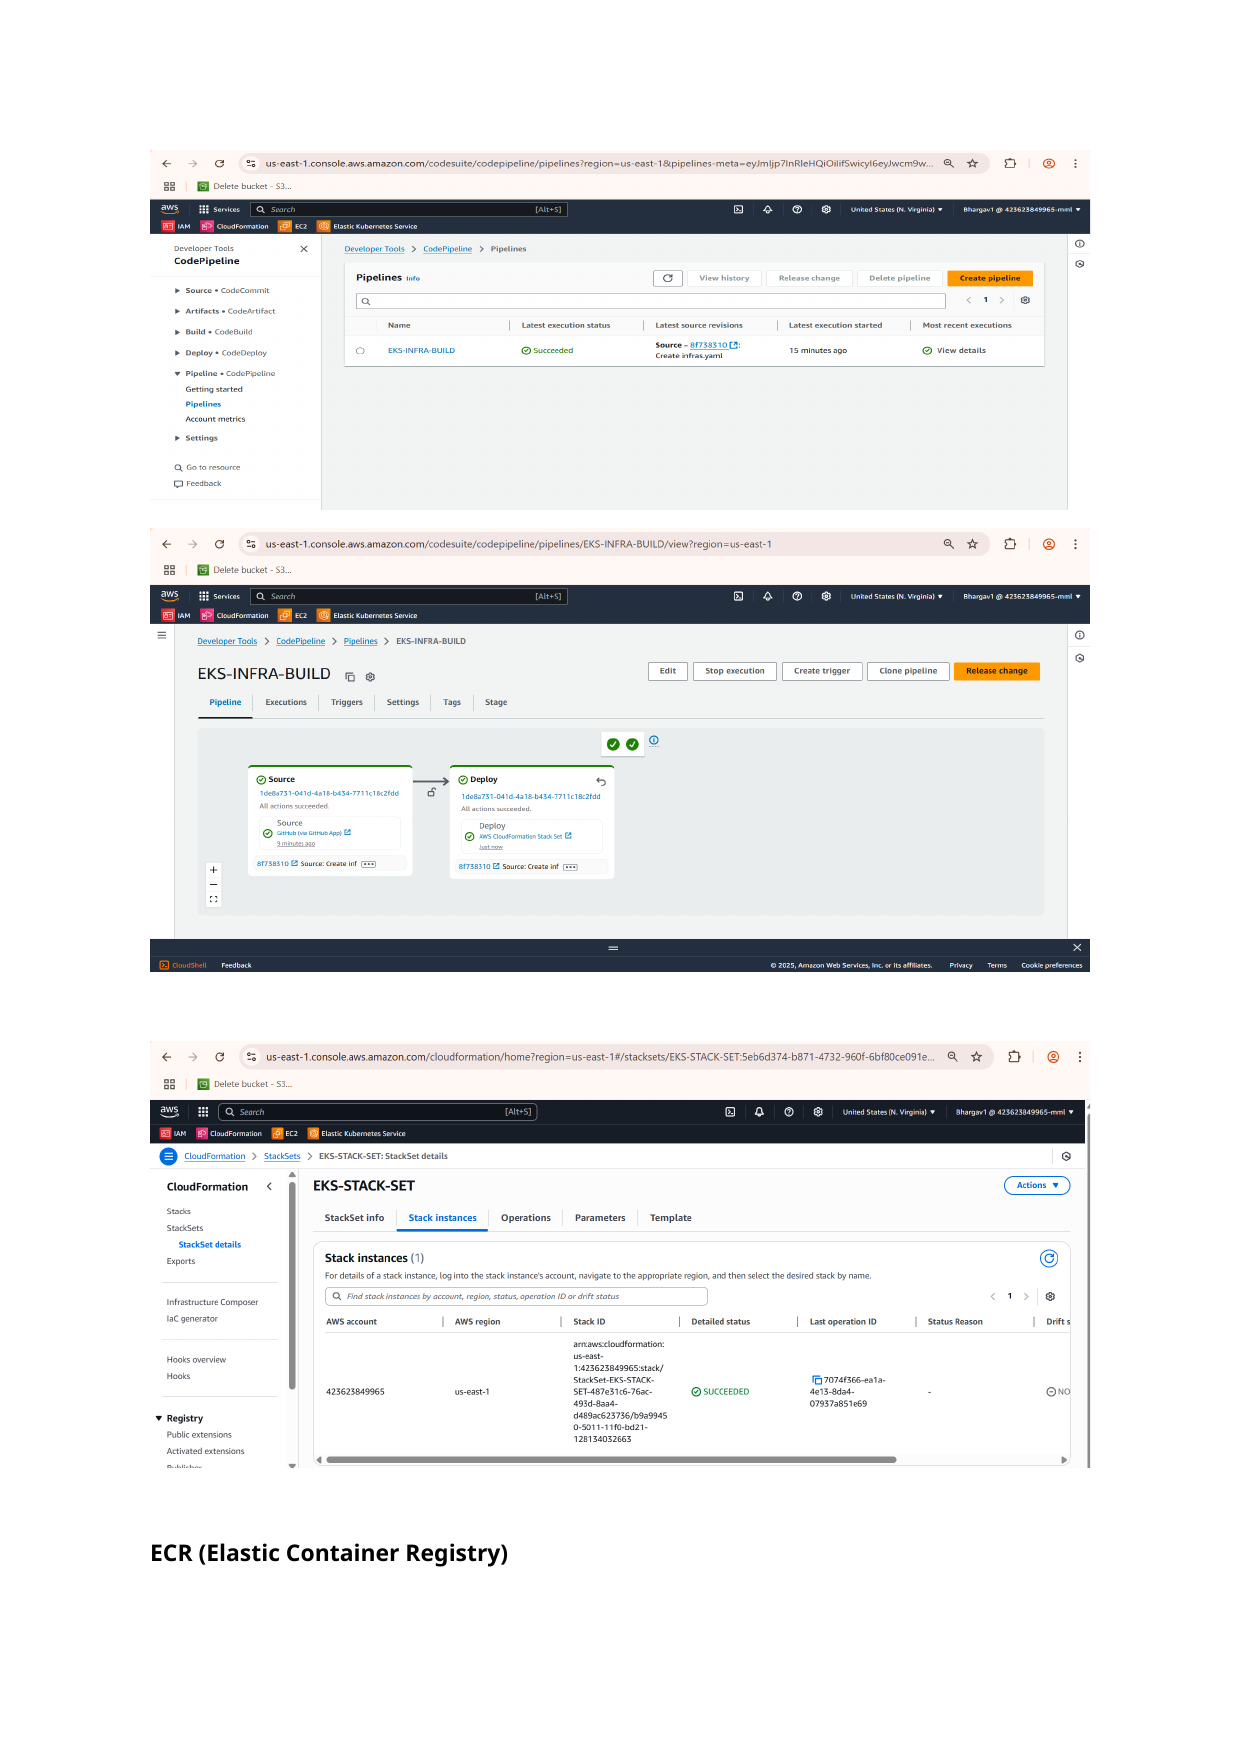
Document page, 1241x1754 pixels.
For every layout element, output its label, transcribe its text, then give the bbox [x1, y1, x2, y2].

picture [150, 150, 1091, 510]
picture [150, 1041, 1091, 1468]
picture [150, 528, 1090, 972]
text ECR (Elastic Container Registry) [150, 1537, 1090, 1568]
